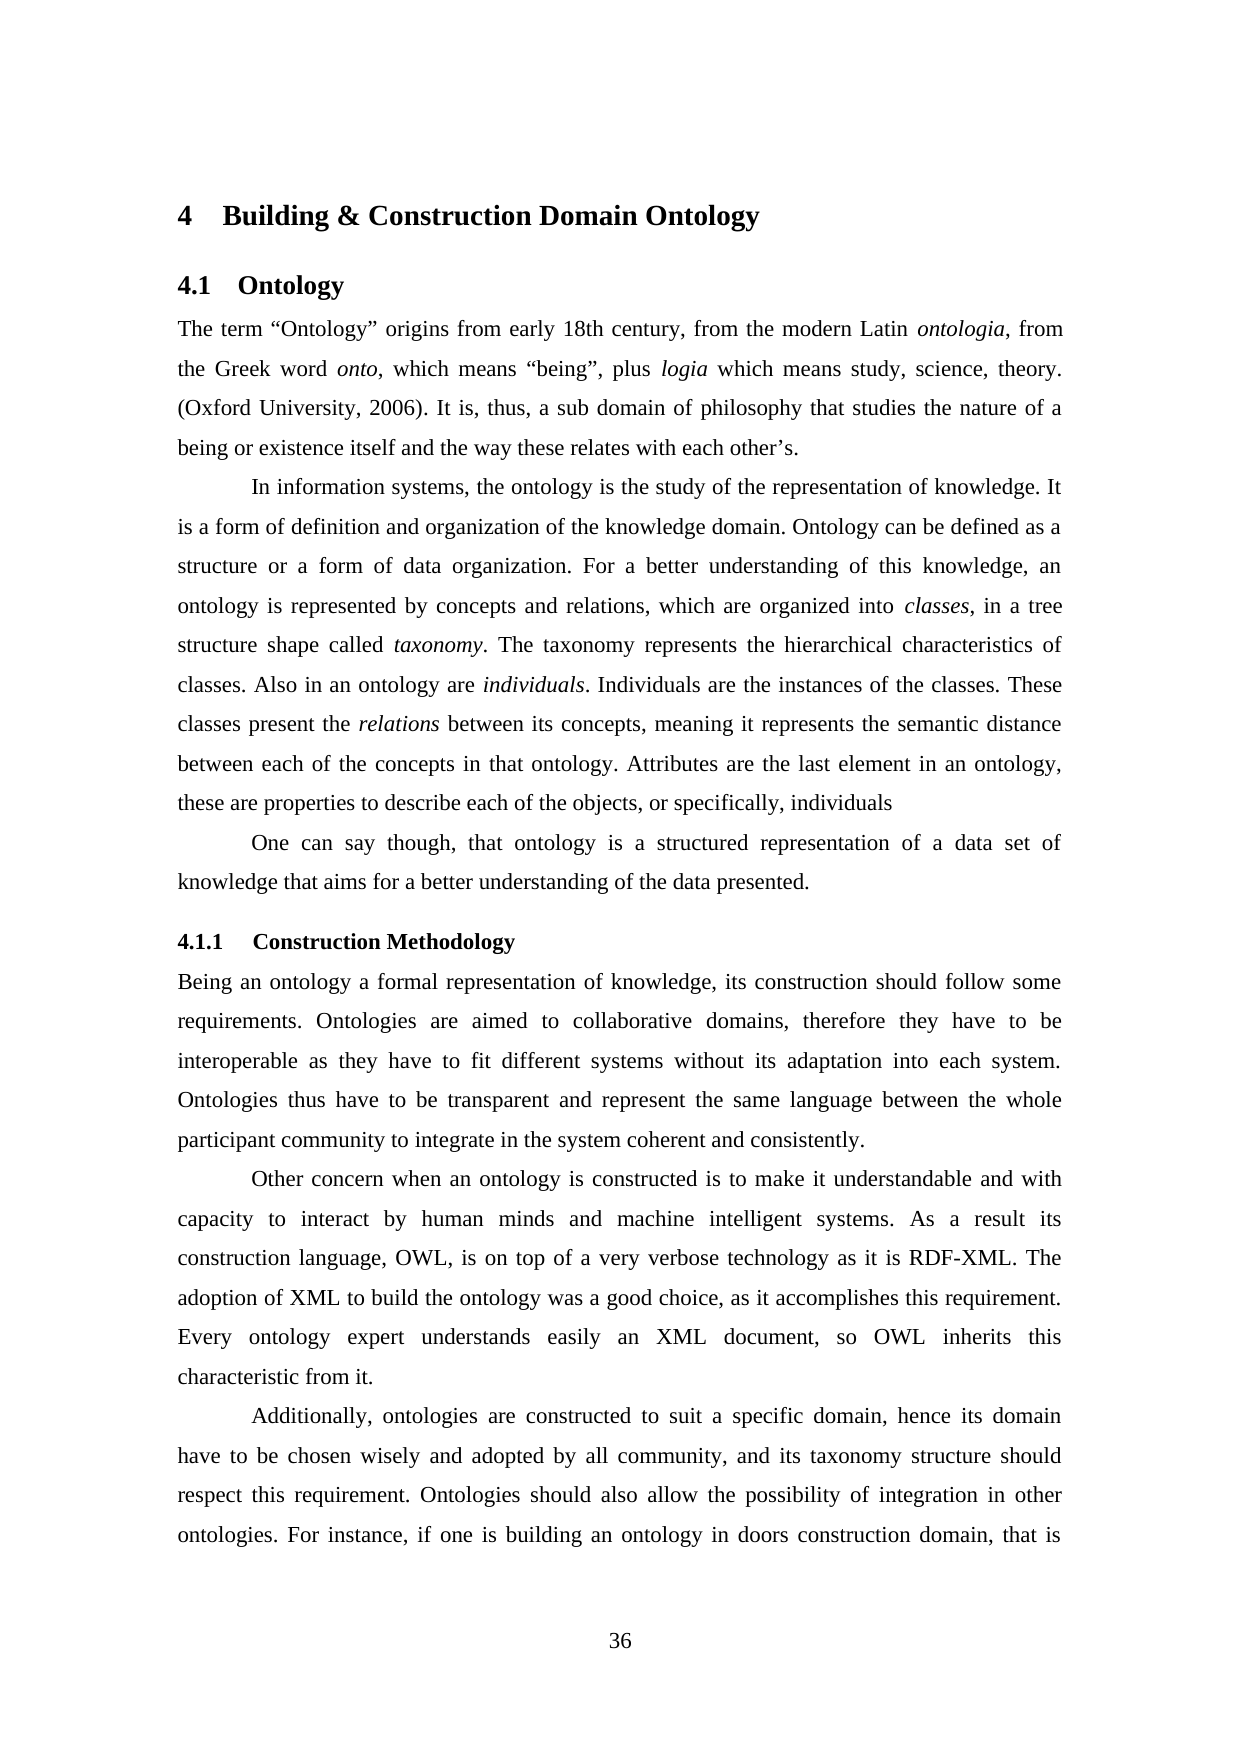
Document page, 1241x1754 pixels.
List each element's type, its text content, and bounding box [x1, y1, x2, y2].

subtitle Construction Methodology [177, 928, 1063, 955]
text Other concern when an ontology is constructed is to make it understandable and with capacity to interact by human minds and machine intelligent systems. As a result its construction language, OWL, is on top of a very verbose technology as it is RDF-XML. The adoption of XML to build the ontology was a good choice, as it accomplishes this requirement. Every ontology expert understands easily an XML document, so OWL inherits this characteristic from it. [177, 1165, 1063, 1389]
text Being an ontology a formal representation of knowledge, its construction should follow some requirements. Ontologies are aimed to collaborative domains, therefore they have to be interoperable as they have to fit different systems without its adaptation into each system. Ontologies thus have to be transparent and represent the same language between the whole participant community to integrate in the system coherent and consistently. [177, 968, 1063, 1152]
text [177, 1402, 1063, 1547]
text In information systems, the ontology is the study of the representation of knowledge. It is a form of definition and organization of the knowledge domain. Ontology can be defined as a structure or a form of data organization. For a better understanding of this knowledge, an ontology is represented by concepts and relations, which are organized into classes, in a tree structure shape called taxonomy. The taxonomy represents the hierarchical characteristics of classes. Also in an ontology are individuals. Individuals are the instances of the classes. These classes present the relations between its concepts, meaning it represents the semantic distance between each of the concepts in that ontology. Attributes are the last element in an ontology, these are properties to describe each of the objects, or specifically, individuals [177, 473, 1063, 816]
text One can say though, that ontology is a structured representation of a data set of knowledge that aims for a better understanding of the data presented. [177, 829, 1063, 894]
subtitle Ontology [177, 269, 1063, 300]
text The term “Ontology” origins from early 18th century, from the modern Latin ontologia, from the Greek word onto, which means “being”, plus logia which means study, science, theory. (Oxford University, 2006). It is, thus, a sub domain of philosophy that studies the nature of a being or existence itself and the way these relates with each other’s. [177, 315, 1063, 460]
subtitle Building & Construction Domain Ontology [177, 198, 1063, 231]
